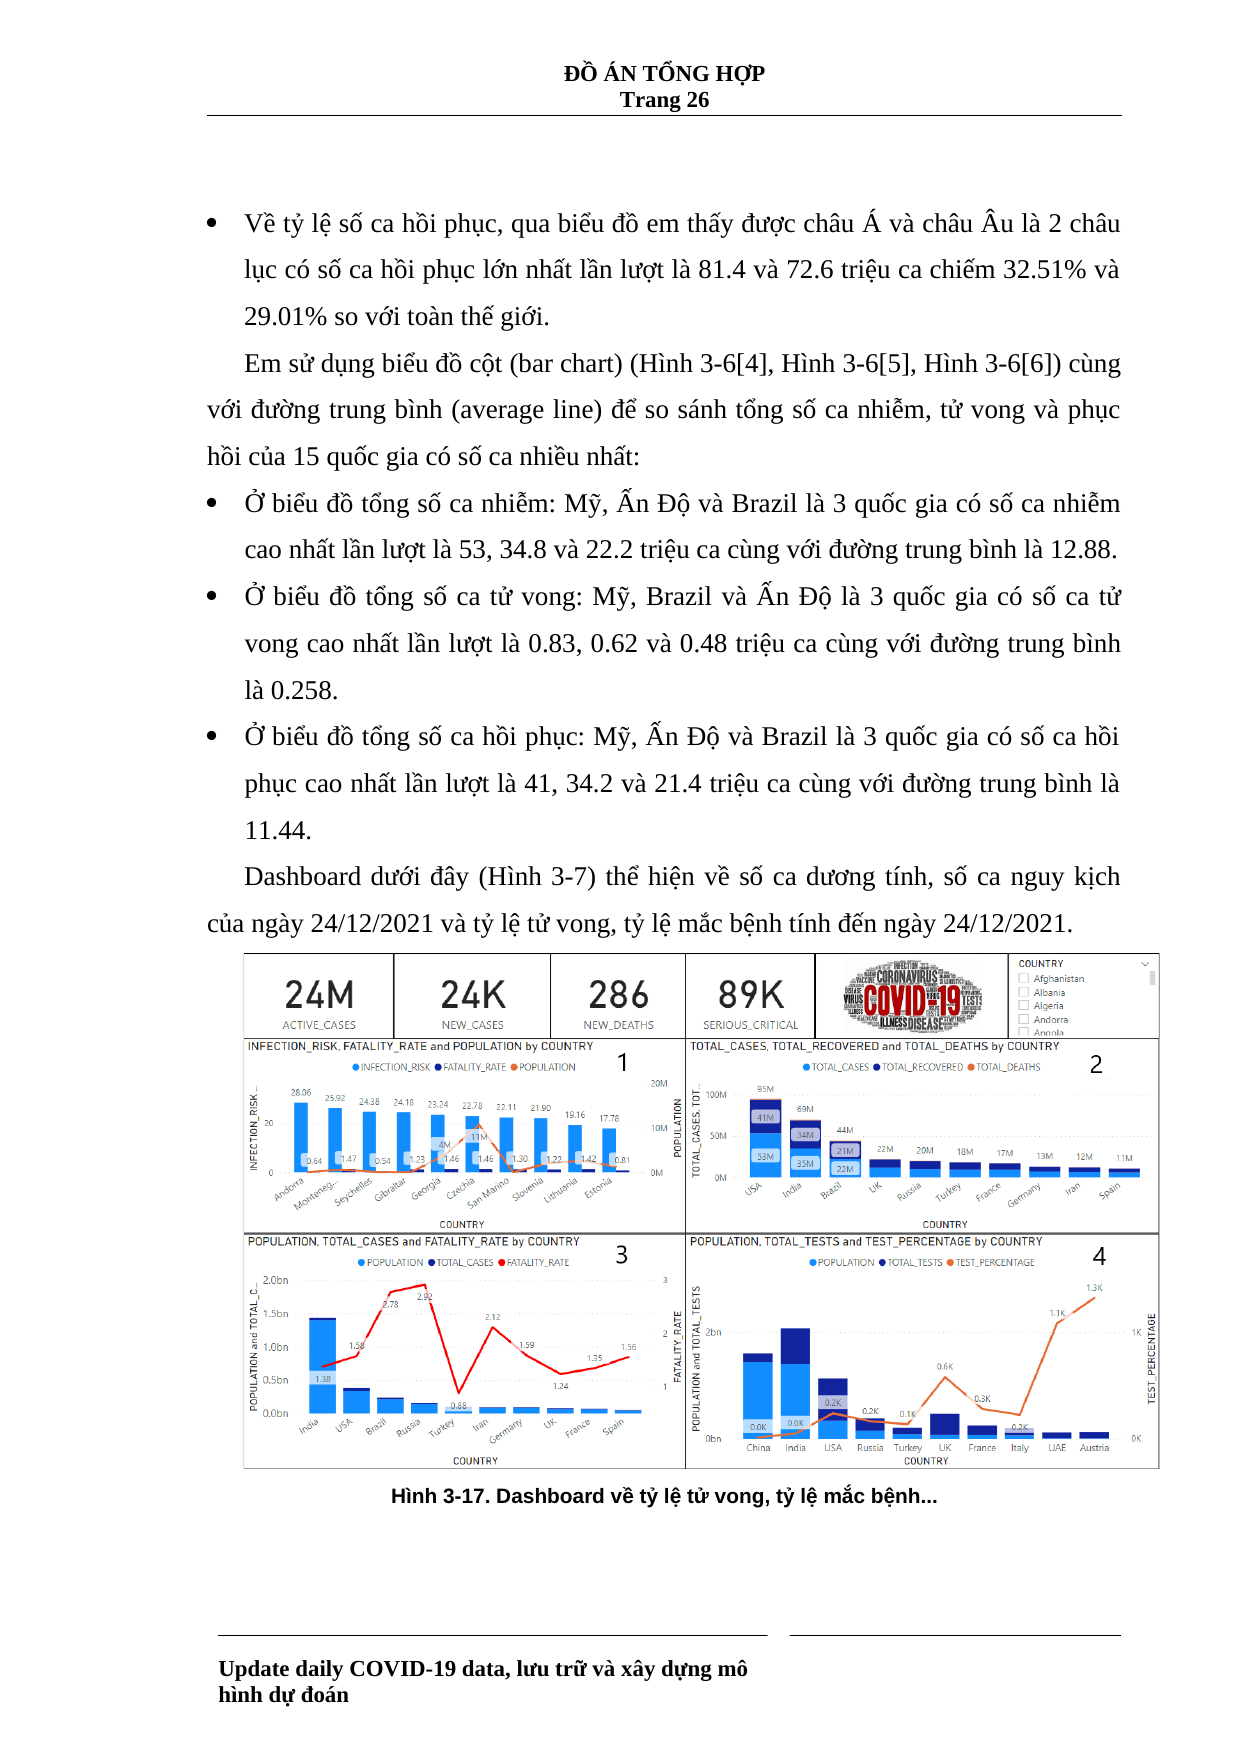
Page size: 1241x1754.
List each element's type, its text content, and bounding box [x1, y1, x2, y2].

list Ở biểu đồ tổng số ca hồi phục: Mỹ, Ấn Độ và Brazil là 3 quốc gia có số ca hồi phục cao nhất lần lượt là 41, 34.2 và 21.4 triệu ca cùng với đường trung bình là 11.44. [207, 720, 1122, 845]
text Em sử dụng biểu đồ cột (bar chart) (Hình 3-6[4], Hình 3-6[5], Hình 3-6[6]) cùng với đường trung bình (average line) để so sánh tổng số ca nhiễm, tử vong và phục hồi của 15 quốc gia có số ca nhiều nhất: [207, 347, 1122, 471]
text Dashboard dưới đây (Hình 3-7) thể hiện về số ca dương tính, số ca nguy kịch của ngày 24/12/2021 và tỷ lệ tử vong, tỷ lệ mắc bệnh tính đến ngày 24/12/2021. [207, 861, 1122, 938]
picture [243, 953, 1160, 1469]
list Ở biểu đồ tổng số ca nhiễm: Mỹ, Ấn Độ và Brazil là 3 quốc gia có số ca nhiễm cao nhất lần lượt là 53, 34.8 và 22.2 triệu ca cùng với đường trung bình là 12.88. [207, 487, 1122, 565]
list Về tỷ lệ số ca hồi phục, qua biểu đồ em thấy được châu Á và châu Âu là 2 châu lục có số ca hồi phục lớn nhất lần lượt là 81.4 và 72.6 triệu ca chiếm 32.51% và 29.01% so với toàn thế giới. [207, 207, 1122, 331]
list Ở biểu đồ tổng số ca tử vong: Mỹ, Brazil và Ấn Độ là 3 quốc gia có số ca tử vong cao nhất lần lượt là 0.83, 0.62 và 0.48 triệu ca cùng với đường trung bình là 0.258. [207, 580, 1122, 705]
